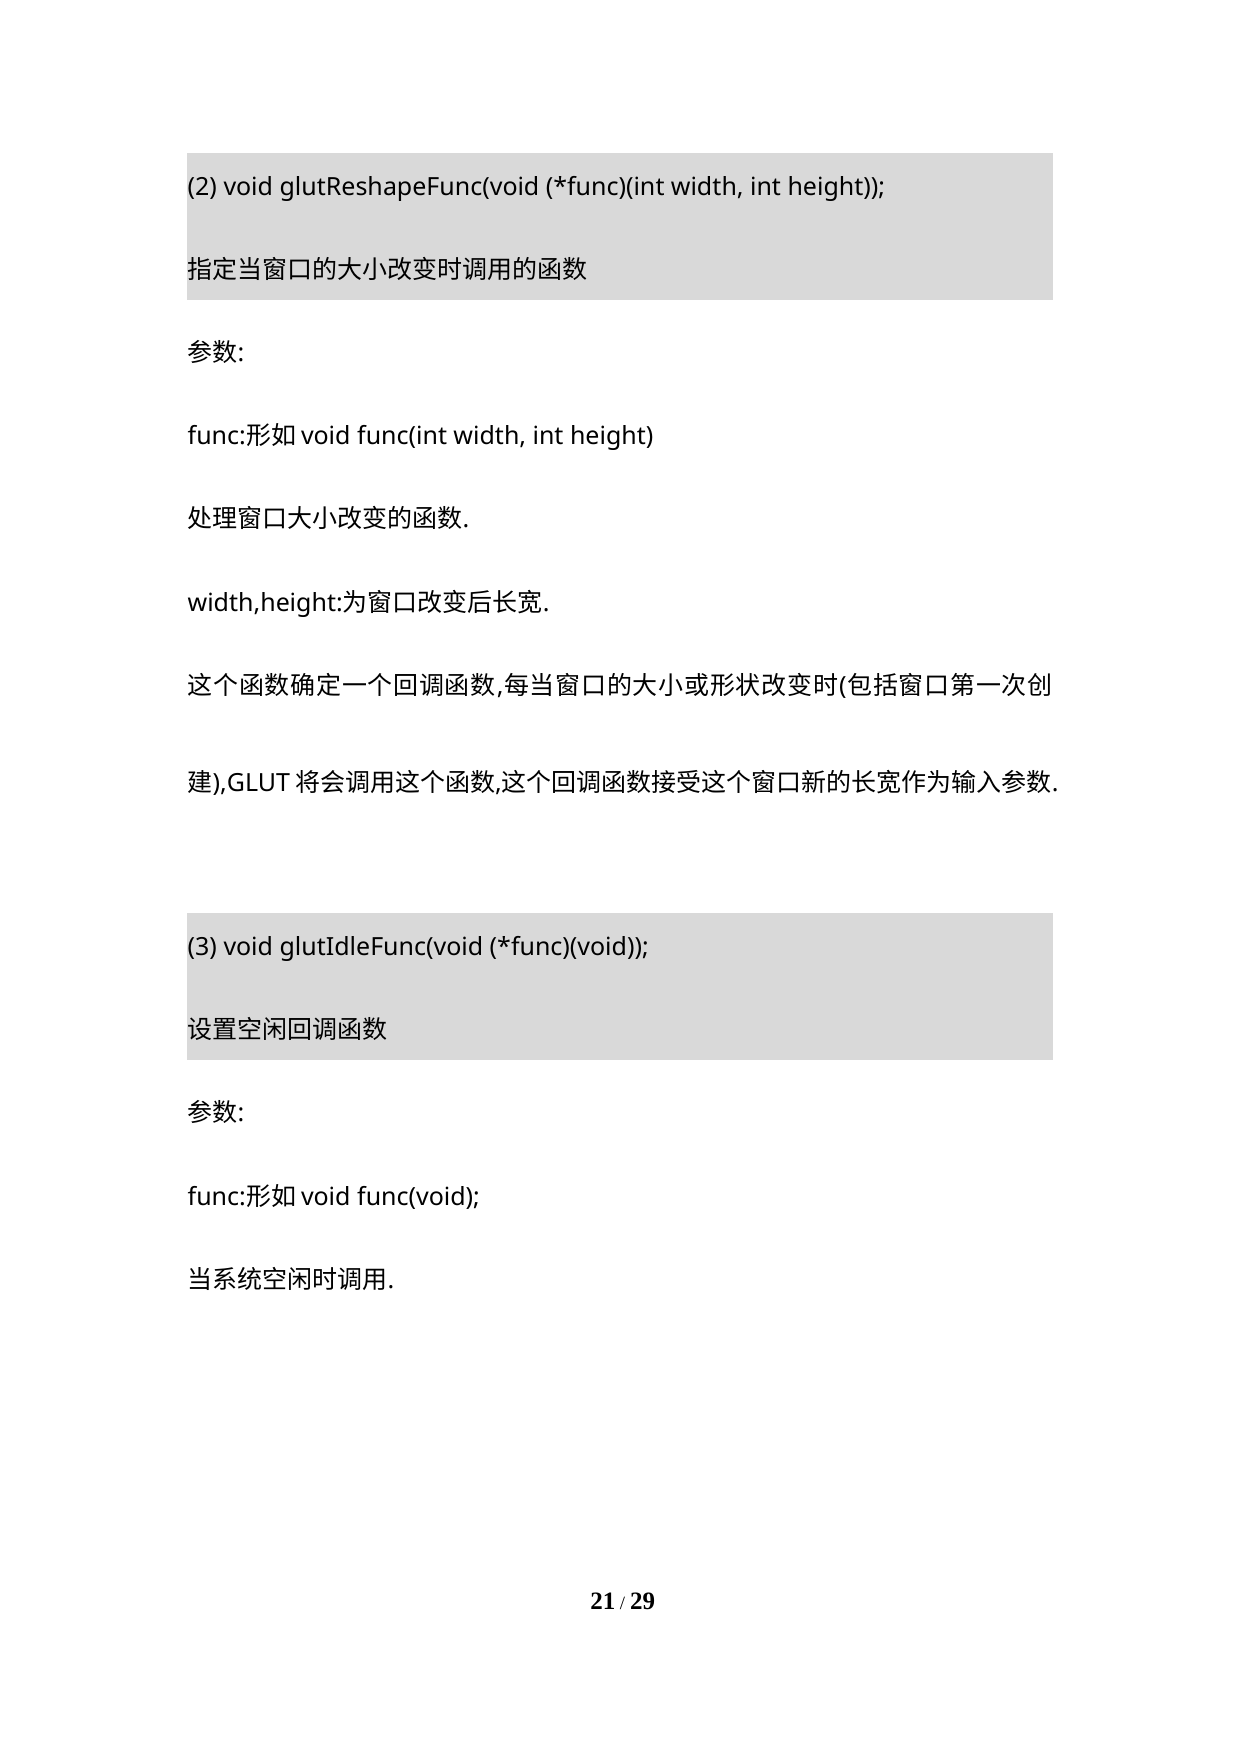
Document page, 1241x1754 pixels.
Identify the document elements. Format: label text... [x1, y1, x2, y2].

text 这个函数确定一个回调函数,每当窗口的大小或形状改变时(包括窗口第一次创建),GLUT将会调用这个函数,这个回调函数接受这个窗口新的长宽作为输入参数. [187, 651, 1053, 813]
text (3) void glutIdleFunc(void (*func)(void)); [187, 913, 1053, 978]
text 参数: [187, 1078, 1053, 1143]
text 当系统空闲时调用. [187, 1245, 1053, 1310]
text width,height:为窗口改变后长宽. [187, 568, 1053, 633]
text 指定当窗口的大小改变时调用的函数 [187, 235, 1053, 300]
text 处理窗口大小改变的函数. [187, 484, 1053, 549]
text 设置空闲回调函数 [187, 995, 1053, 1060]
text 参数: [187, 318, 1053, 383]
text func:形如void func(void); [187, 1162, 1053, 1227]
text func:形如void func(int width, int height) [187, 401, 1053, 466]
text (2) void glutReshapeFunc(void (*func)(int width, int height)); [187, 153, 1053, 218]
